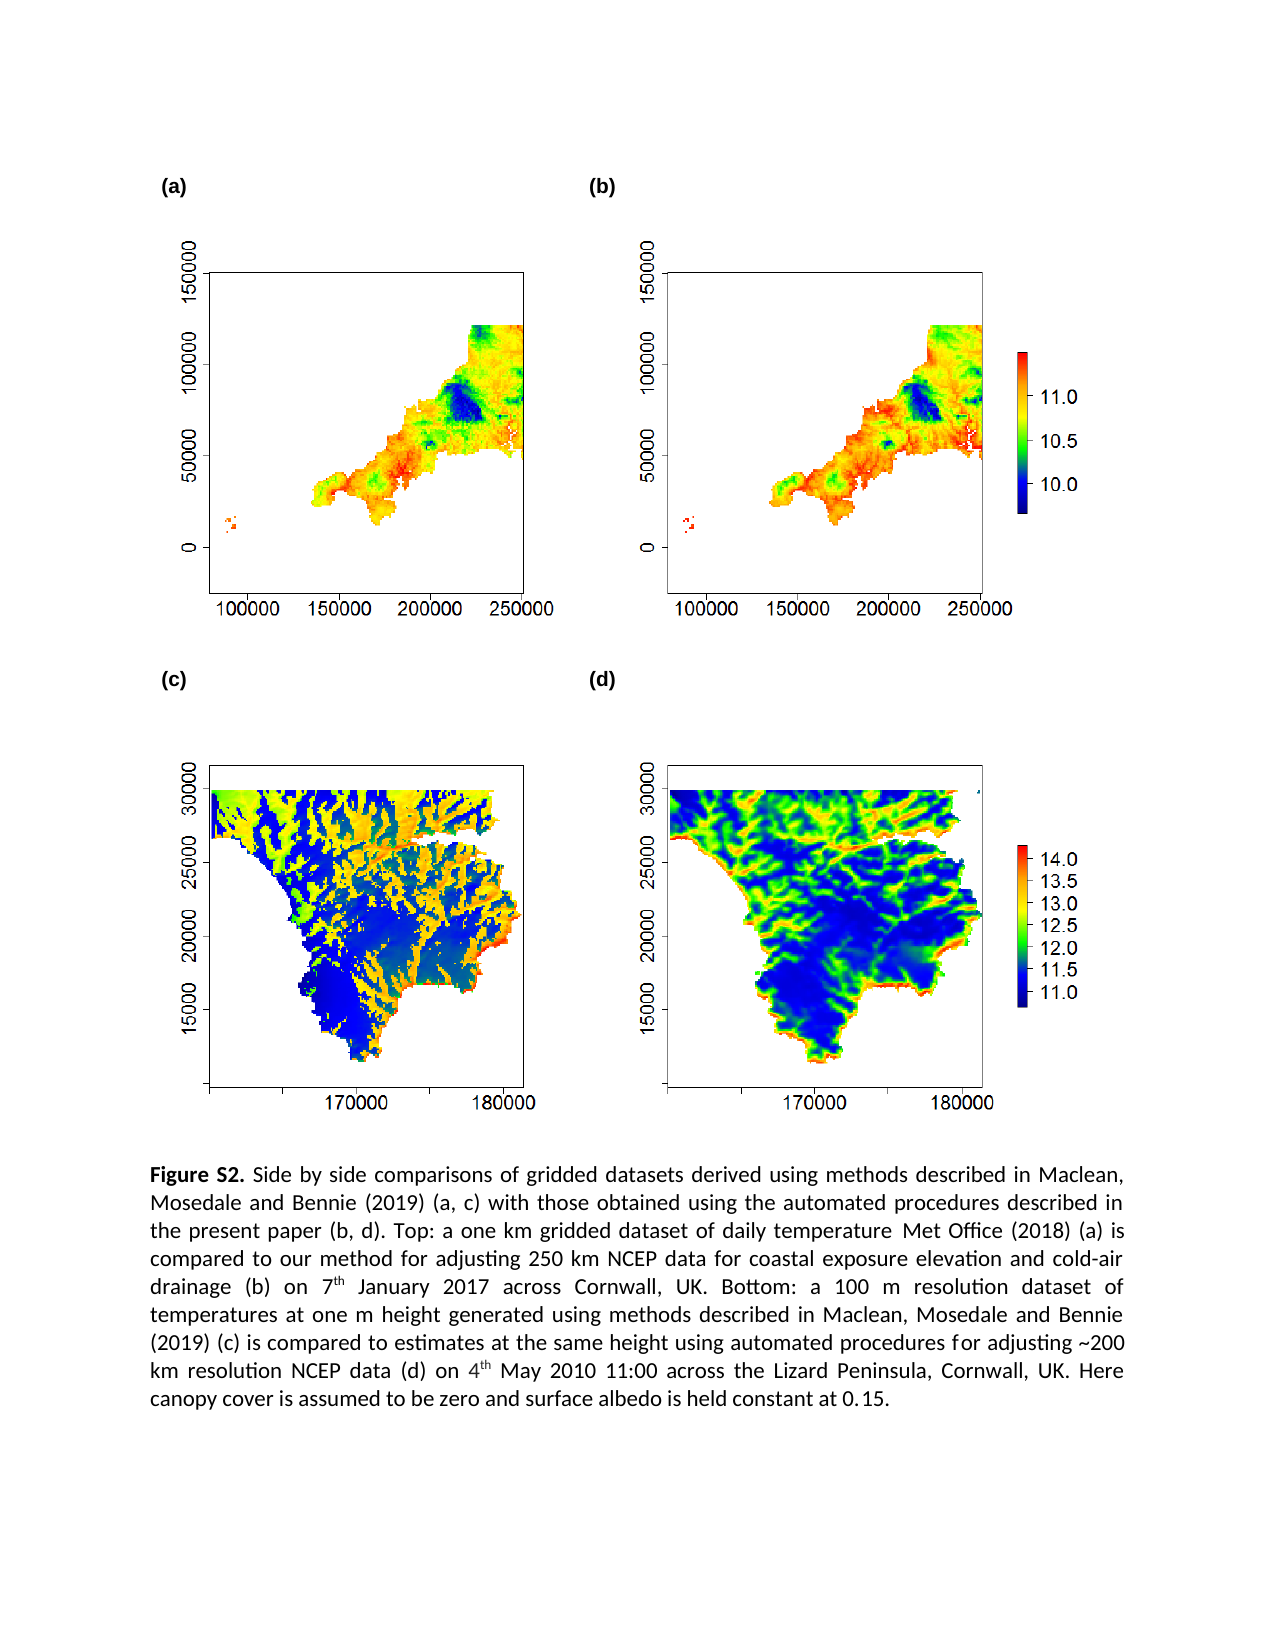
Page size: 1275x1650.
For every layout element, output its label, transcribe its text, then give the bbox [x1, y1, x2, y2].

table_cell (d) [578, 667, 1089, 717]
table_header (b) [578, 174, 1089, 224]
picture [161, 224, 1078, 641]
table_cell [150, 224, 1089, 667]
text Figure S2. Side by side comparisons of gridded datasets derived using methods described in Maclean, Mosedale and Bennie (2019) (a, c) with those obtained using the automated procedures described in the present paper (b, d). Top: a one km gridded dataset of daily temperature Met Office (2018) (a) is compared to our method for adjusting 250 km NCEP data for coastal exposure elevation and cold-air drainage (b) on 7th January 2017 across Cornwall, UK. Bottom: a 100 m resolution dataset of temperatures at one m height generated using methods described in Maclean, Mosedale and Bennie (2019) (c) is compared to estimates at the same height using automated procedures for adjusting ~200 km resolution NCEP data (d) on 4th May 2010 11:00 across the Lizard Peninsula, Cornwall, UK. Here canopy cover is assumed to be zero and surface albedo is held constant at 0.15. [150, 1160, 1125, 1413]
table_cell [150, 718, 1089, 1160]
table_cell (c) [150, 667, 578, 717]
table_header (a) [150, 174, 578, 224]
picture [161, 717, 1078, 1135]
